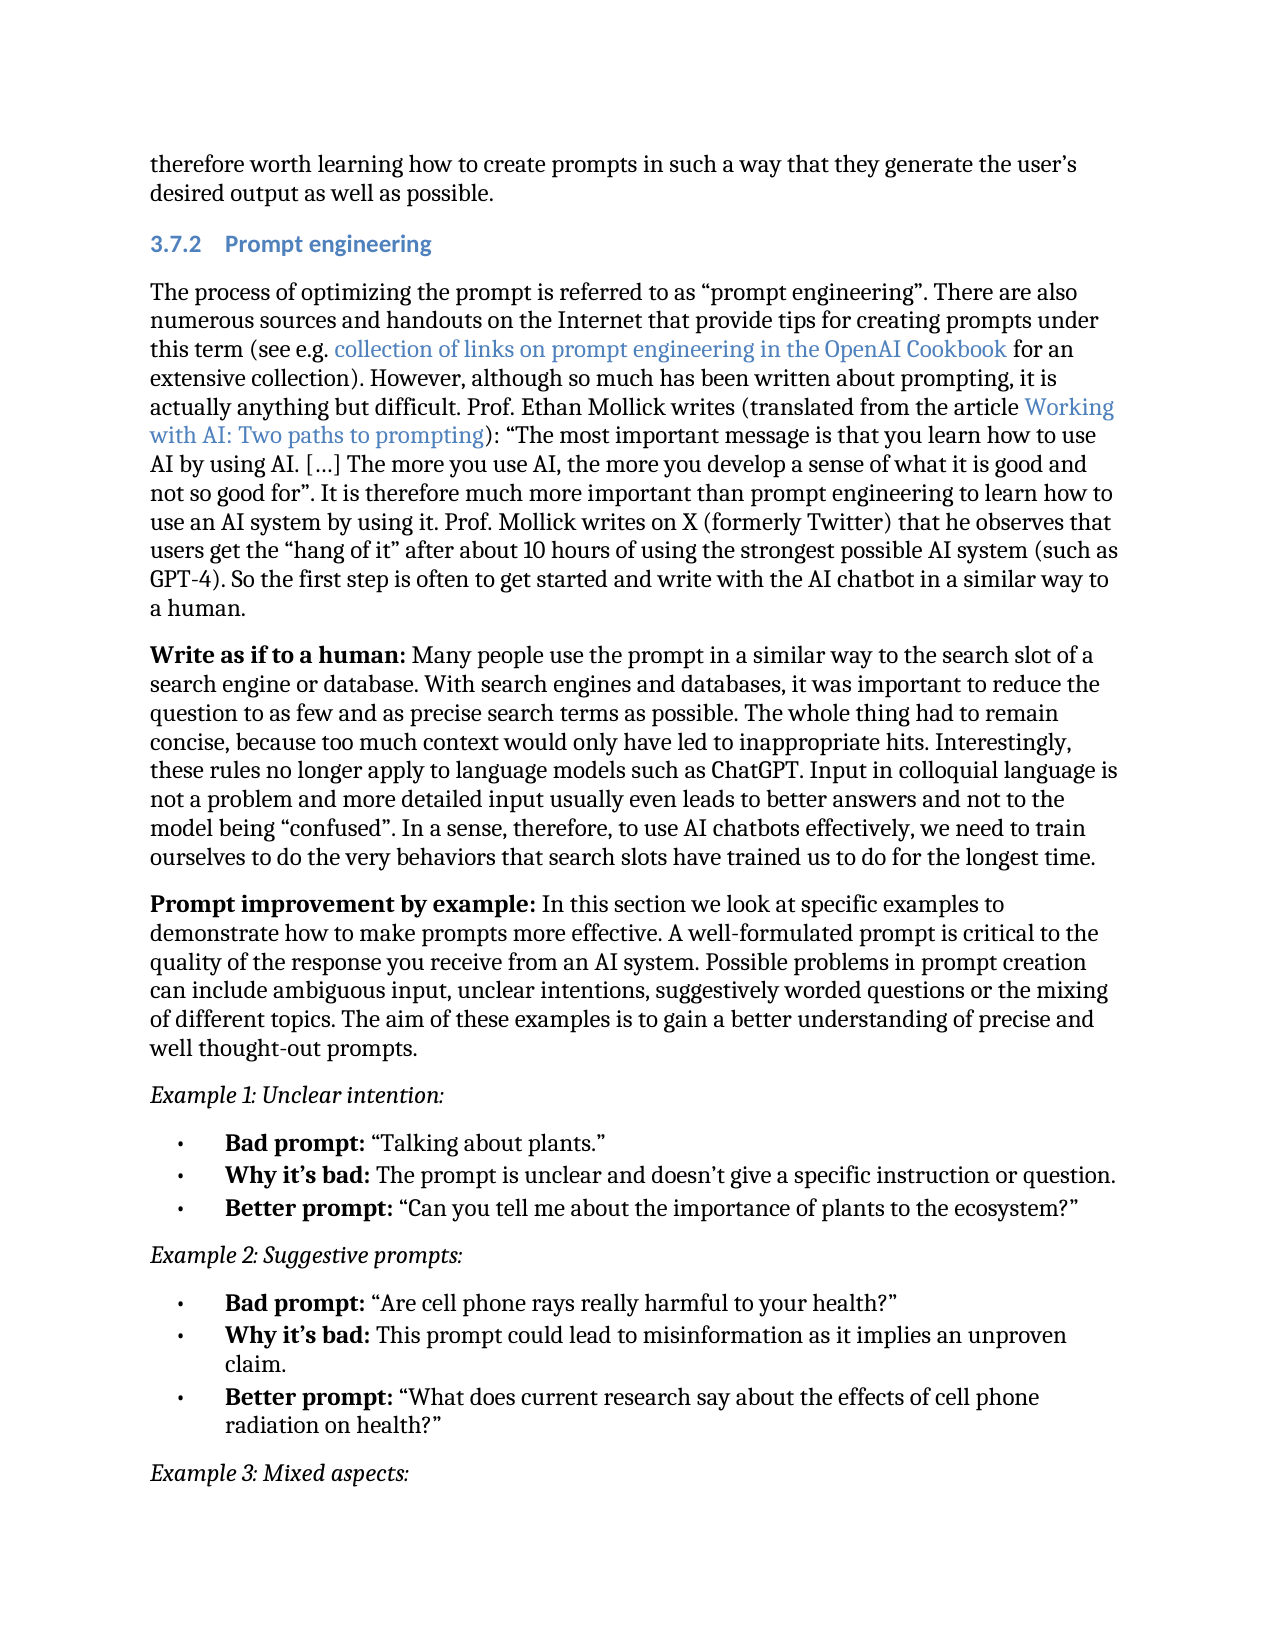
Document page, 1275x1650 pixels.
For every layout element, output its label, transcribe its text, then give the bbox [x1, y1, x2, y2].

text Example 3: Mixed aspects: [150, 1459, 1125, 1488]
list Bad prompt: “Talking about plants.” [175, 1129, 1125, 1158]
text Prompt improvement by example: In this section we look at specific examples to demonstrate how to make prompts more effective. A well-formulated prompt is critical to the quality of the response you receive from an AI system. Possible problems in prompt creation can include ambiguous input, unclear intentions, suggestively worded questions or the mixing of different topics. The aim of these examples is to gain a better understanding of precise and well thought-out prompts. [150, 890, 1125, 1063]
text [150, 150, 1125, 207]
list Better prompt: “What does current research say about the effects of cell phone radiation on health?” [175, 1383, 1125, 1440]
list Bad prompt: “Are cell phone rays really harmful to your health?” [175, 1289, 1125, 1318]
list Why it’s bad: This prompt could lead to misinformation as it implies an unproven claim. [175, 1321, 1125, 1379]
text Example 2: Suggestive prompts: [150, 1241, 1125, 1270]
text Example 1: Unclear intention: [150, 1081, 1125, 1110]
text The process of optimizing the prompt is referred to as “prompt engineering”. There are also numerous sources and handouts on the Internet that provide tips for creating prompts under this term (see e.g. collection of links on prompt engineering in the OpenAI Cookbook for an extensive collection). However, although so much has been written about prompting, it is actually anything but difficult. Prof. Ethan Mollick writes (translated from the article Working with AI: Two paths to prompting): “The most important message is that you learn how to use AI by using AI. […] The more you use AI, the more you develop a sense of what it is good and not so good for”. It is therefore much more important than prompt engineering to learn how to use an AI system by using it. Prof. Mollick writes on X (formerly Twitter) that he observes that users get the “hang of it” after about 10 hours of using the strongest possible AI system (such as GPT-4). So the first step is often to get started and write with the AI chatbot in a similar way to a human. [150, 278, 1125, 623]
subtitle 3.7.2 Prompt engineering [150, 228, 1125, 259]
text Write as if to a human: Many people use the prompt in a similar way to the search slot of a search engine or database. With search engines and databases, it was important to reduce the question to as few and as precise search terms as possible. The whole thing had to remain concise, because too much context would only have led to inappropriate hits. Interestingly, these rules no longer apply to language models such as ChatGPT. Input in colloquial language is not a problem and more detailed input usually even leads to better answers and not to the model being “confused”. In a sense, therefore, to use AI chatbots effectively, we need to train ourselves to do the very behaviors that search slots have trained us to do for the longest time. [150, 641, 1125, 871]
list Why it’s bad: The prompt is unclear and doesn’t give a specific instruction or question. [175, 1161, 1125, 1190]
list Better prompt: “Can you tell me about the importance of plants to the ecosystem?” [175, 1194, 1125, 1223]
